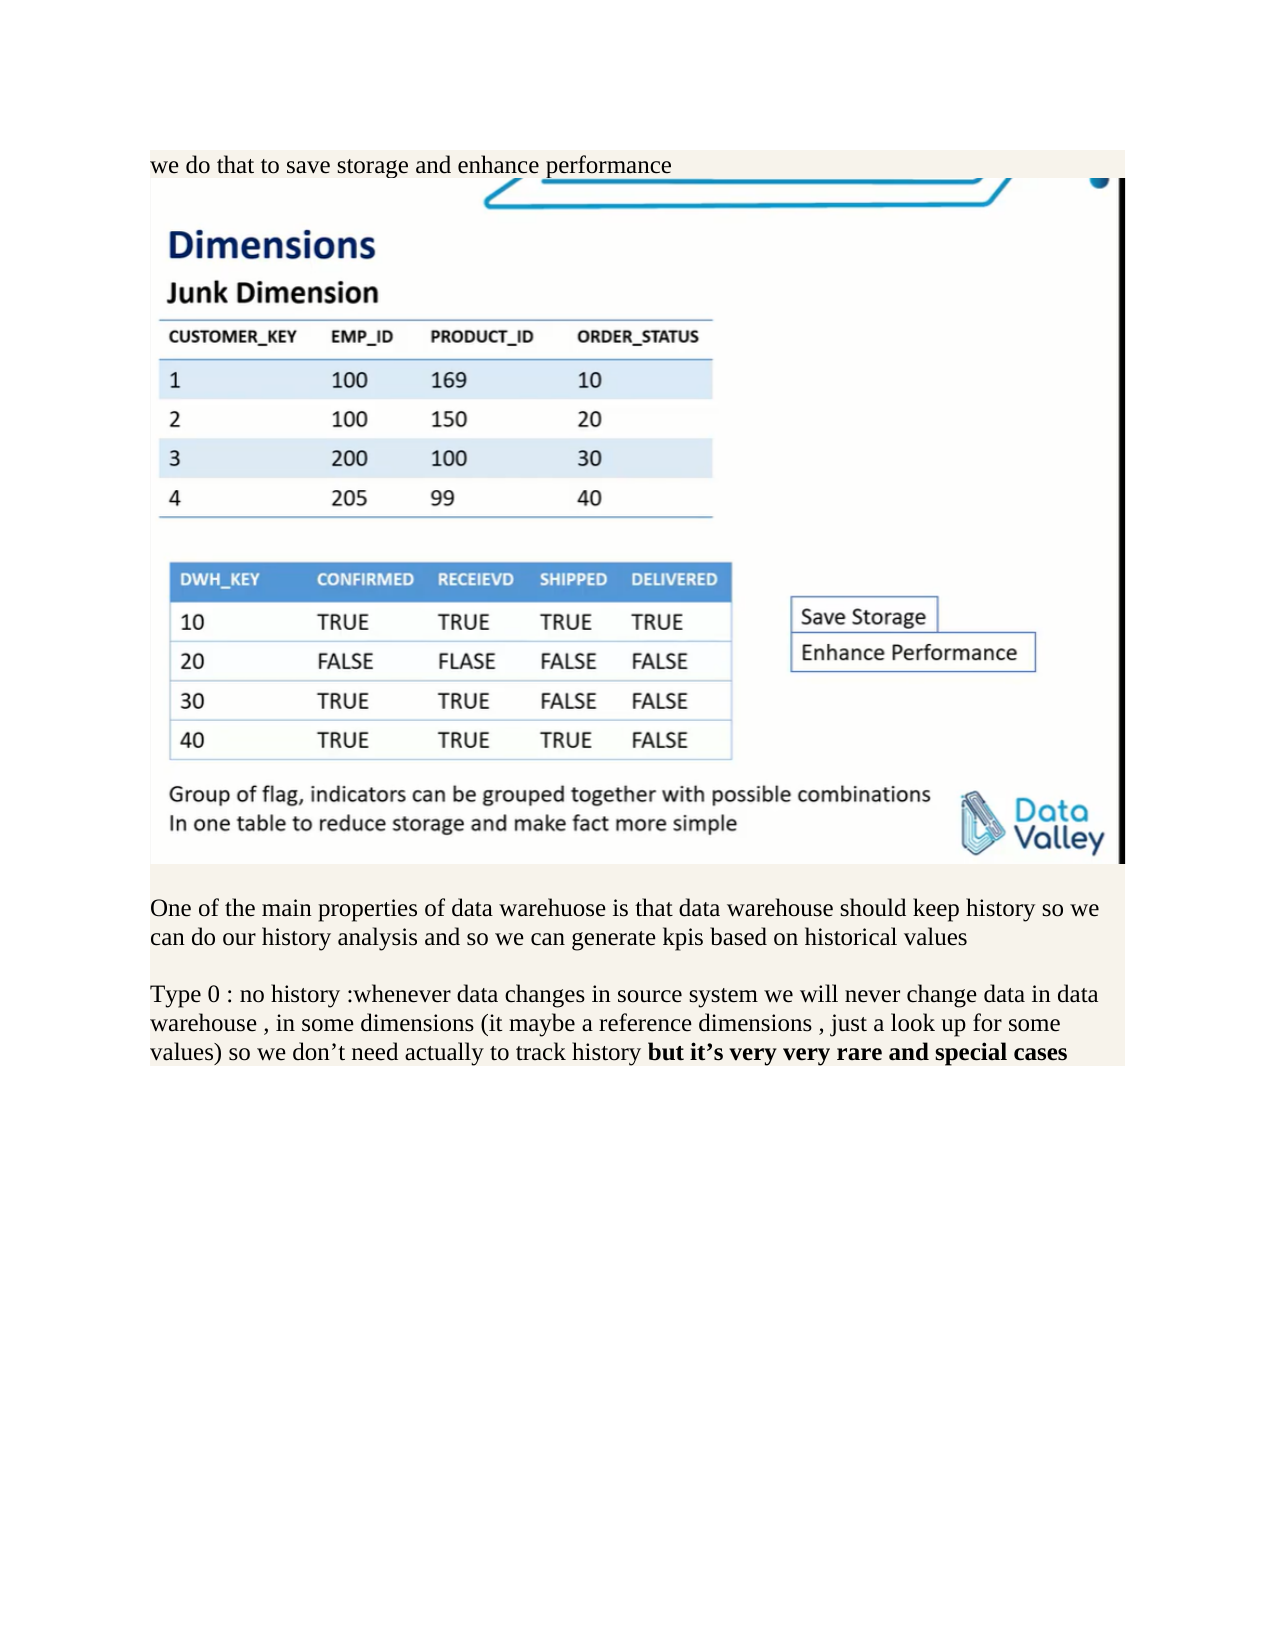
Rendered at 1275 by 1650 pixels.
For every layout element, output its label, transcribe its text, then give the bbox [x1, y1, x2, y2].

text and in fact table we will replace them with the new column we do that to save storage and enhance performance [150, 150, 1125, 178]
picture [150, 178, 1125, 864]
text Type 0 : no history :whenever data changes in source system we will never change data in data warehouse , in some dimensions (it maybe a reference dimensions , just a look up for some values) so we don’t need actually to track history but it’s very very rare and special cases [150, 979, 1125, 1066]
text One of the main properties of data warehuose is that data warehouse should keep history so we can do our history analysis and so we can generate kpis based on historical values [150, 893, 1125, 950]
